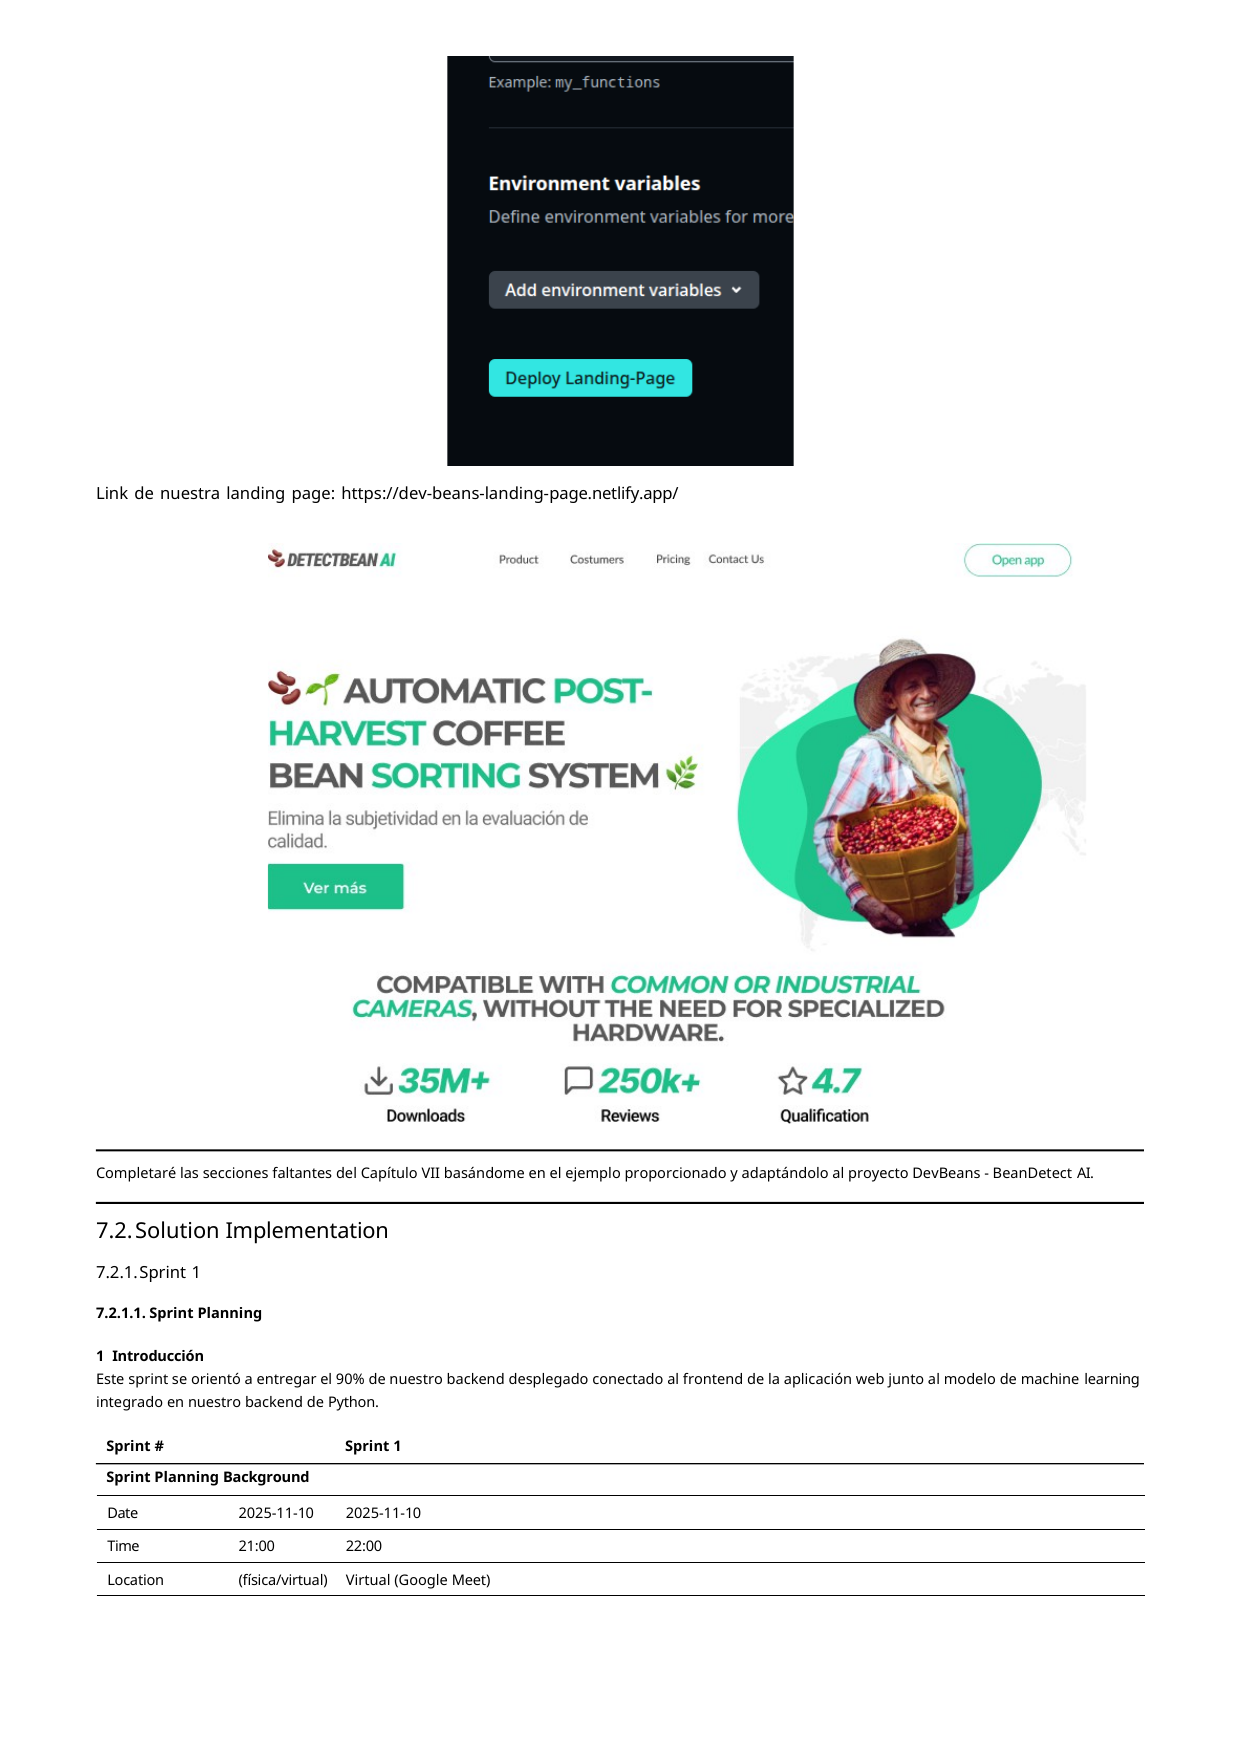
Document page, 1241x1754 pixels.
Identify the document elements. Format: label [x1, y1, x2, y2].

picture [447, 56, 794, 466]
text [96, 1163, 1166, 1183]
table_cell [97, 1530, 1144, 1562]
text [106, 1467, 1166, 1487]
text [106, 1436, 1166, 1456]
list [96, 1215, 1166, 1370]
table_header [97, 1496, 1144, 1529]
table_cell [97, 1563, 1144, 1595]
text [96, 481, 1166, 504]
picture [267, 543, 1087, 1124]
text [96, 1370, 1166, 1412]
